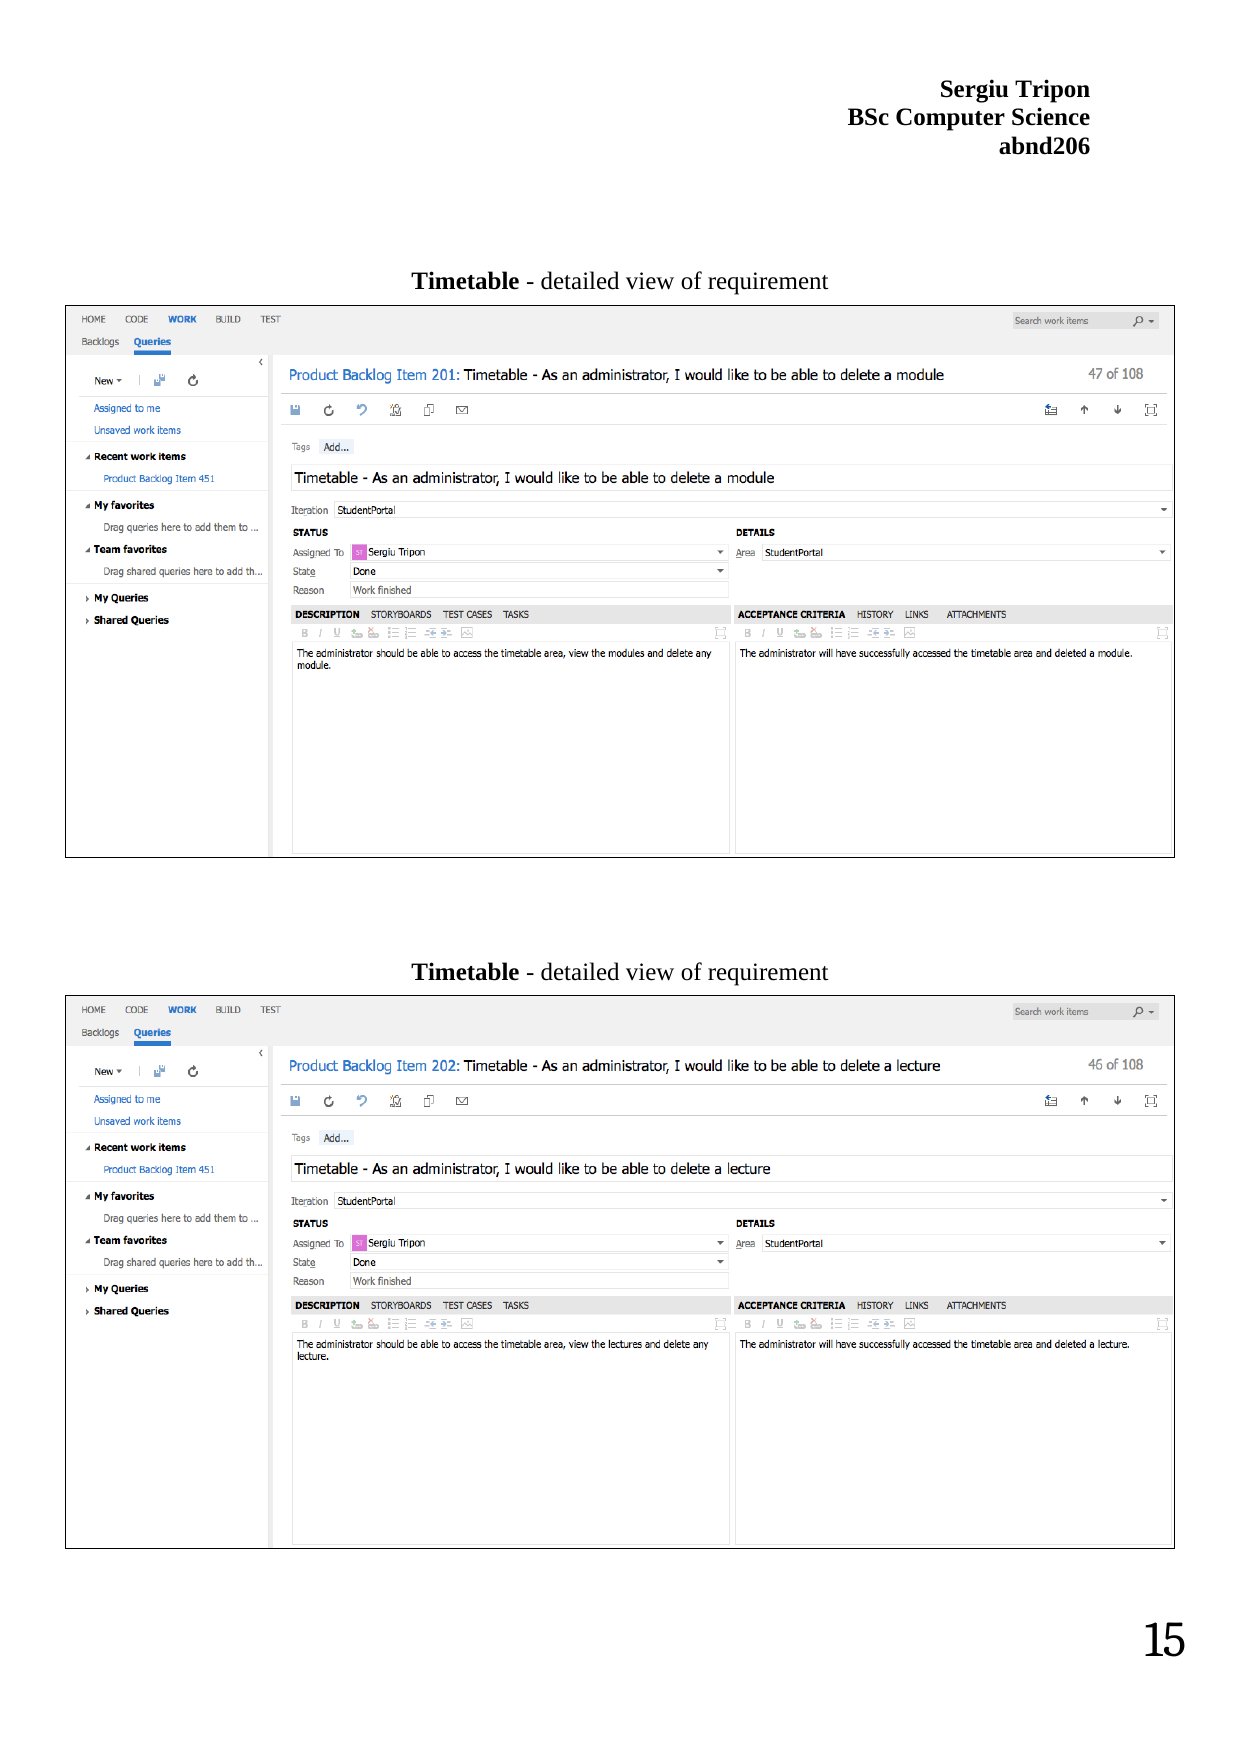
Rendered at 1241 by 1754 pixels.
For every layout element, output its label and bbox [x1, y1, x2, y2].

picture [66, 996, 1174, 1548]
picture [66, 306, 1174, 857]
